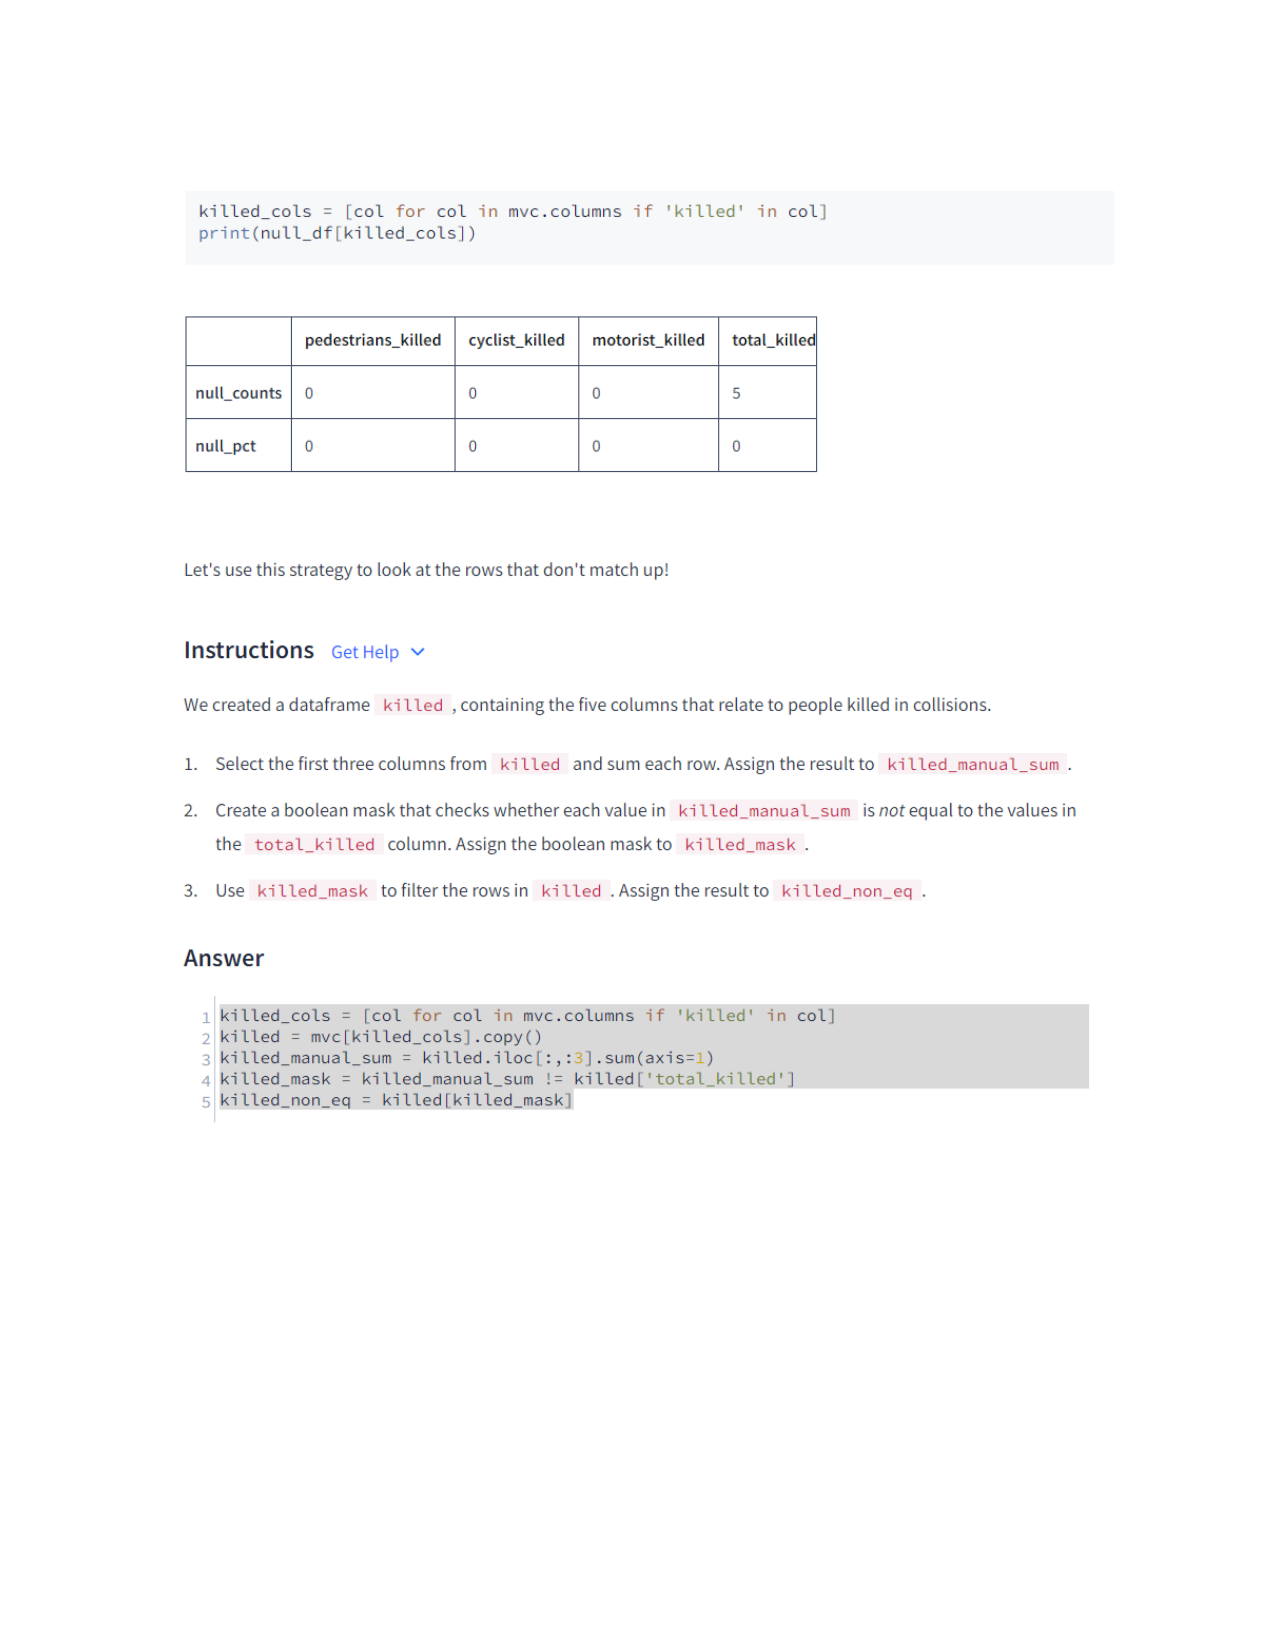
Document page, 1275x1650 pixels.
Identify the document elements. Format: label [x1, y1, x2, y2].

picture [150, 178, 1125, 484]
picture [150, 539, 1125, 1154]
